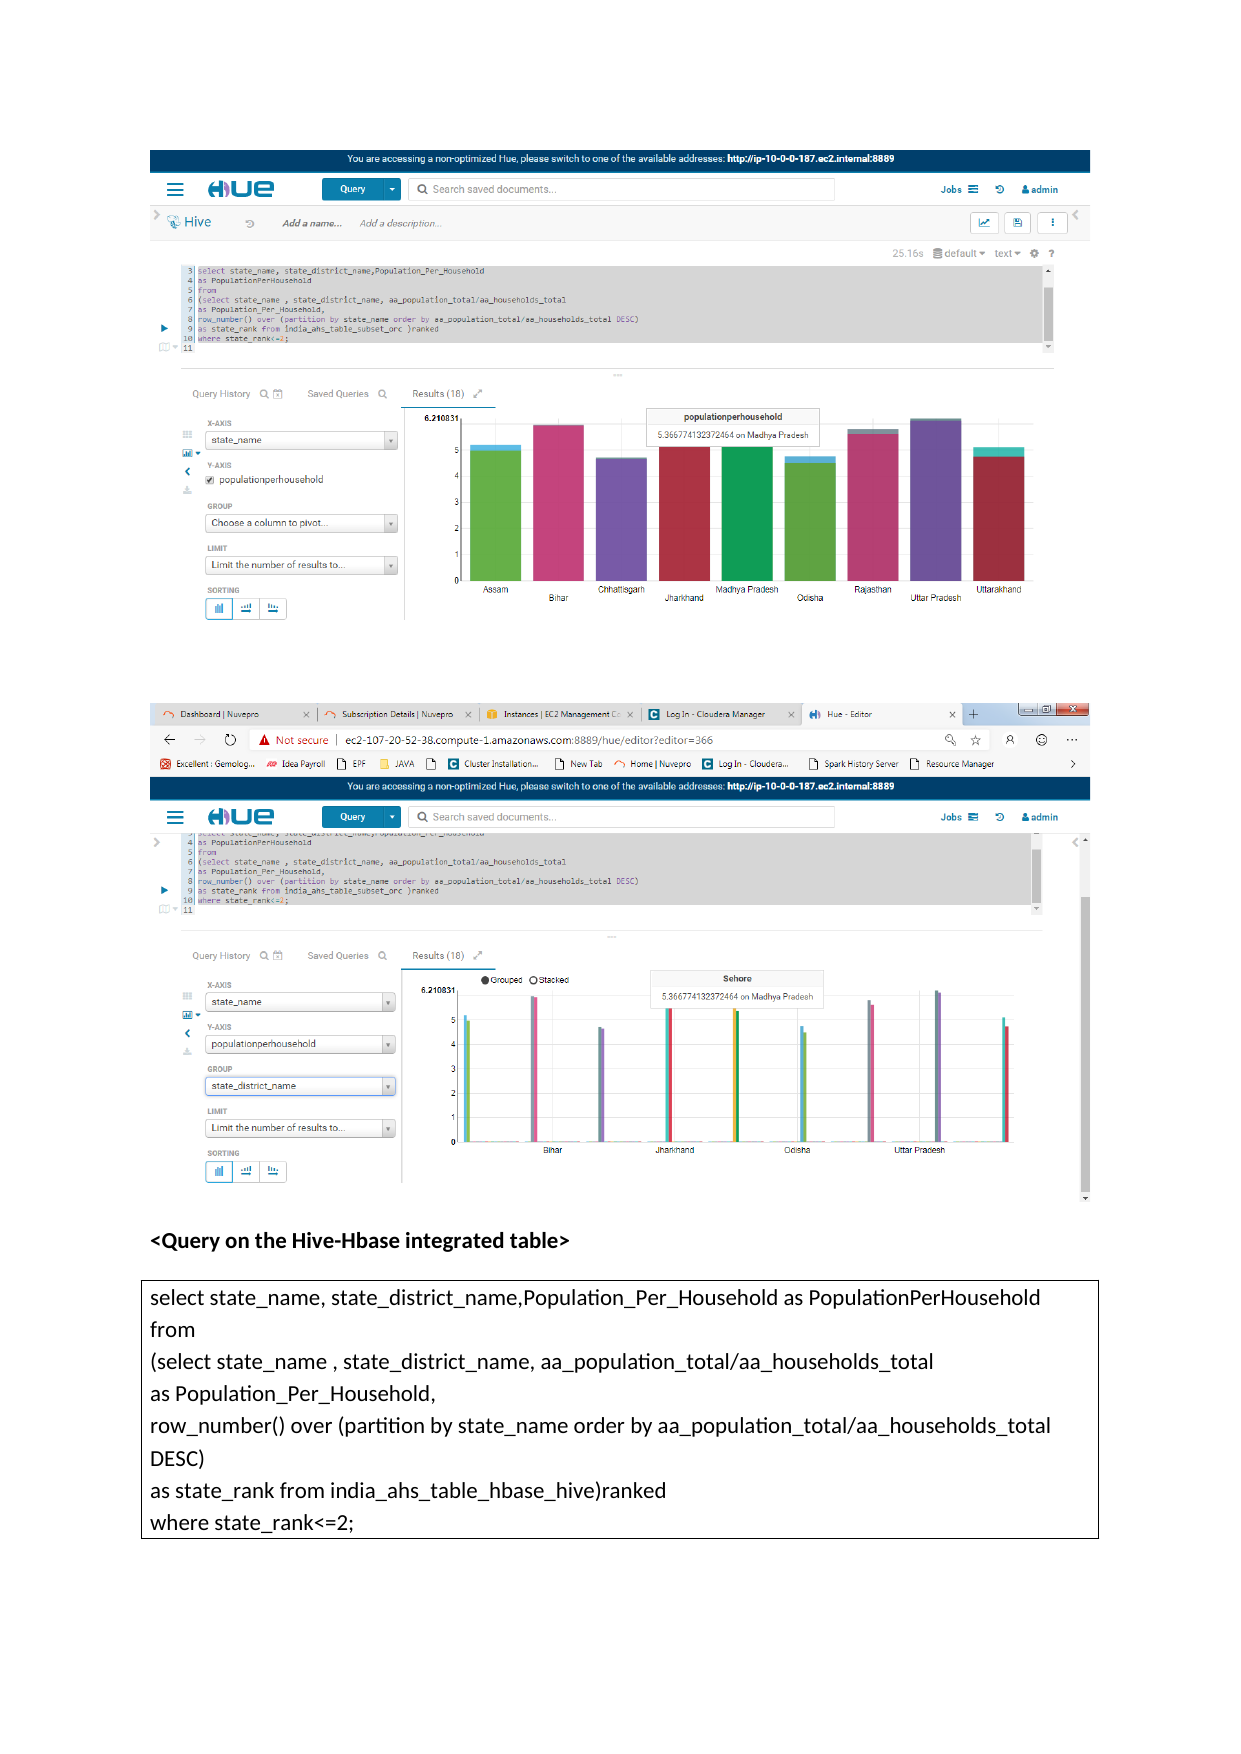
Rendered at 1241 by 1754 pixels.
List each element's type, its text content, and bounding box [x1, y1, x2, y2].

picture [150, 174, 1091, 679]
text select state_name, state_district_name,Population_Per_Household as PopulationPerHousehold [142, 1281, 1098, 1311]
text where state_rank<=2; [142, 1505, 1098, 1538]
text (select state_name , state_district_name, aa_population_total/aa_households_total [142, 1344, 1098, 1375]
text from [142, 1312, 1098, 1343]
text <Query on the Hive-Hbase integrated table> [150, 1227, 1090, 1254]
picture [150, 703, 1091, 798]
text as state_rank from india_ahs_table_hbase_hive)ranked [142, 1473, 1098, 1504]
text as Population_Per_Household, [142, 1376, 1098, 1407]
text row_number() over (partition by state_name order by aa_population_total/aa_households_total DESC) [142, 1408, 1098, 1472]
picture [150, 150, 1091, 170]
picture [150, 801, 1091, 1202]
